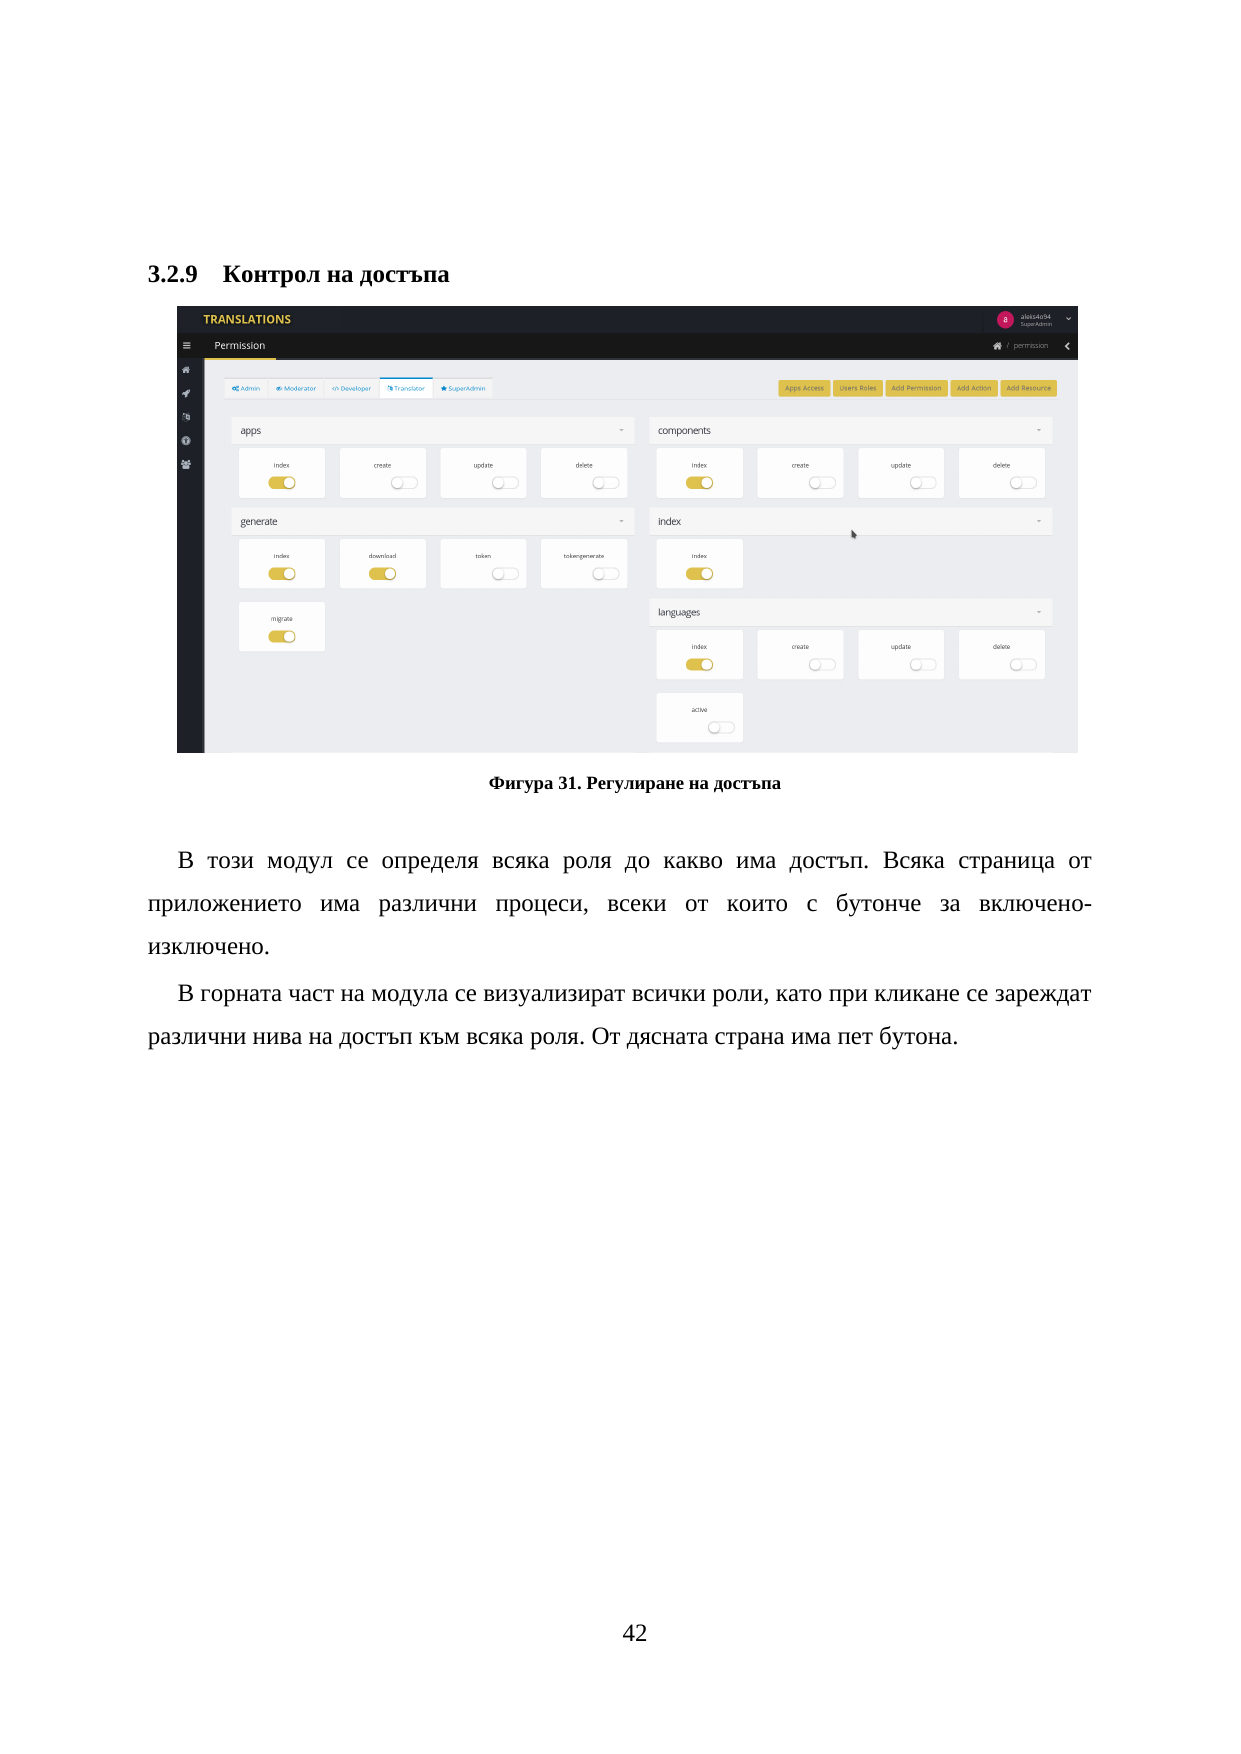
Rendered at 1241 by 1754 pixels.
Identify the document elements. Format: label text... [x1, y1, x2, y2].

text Фигура 31. Регулиране на достъпа [148, 772, 1093, 793]
picture [177, 306, 1078, 753]
text В този модул се определя всяка роля до какво има достъп. Всяка страница от приложението има различни процеси, всеки от които с бутонче за включено-изключено. [148, 845, 1093, 960]
text В горната част на модула се визуализират всички роли, като при кликане се зареждат различни нива на достъп към всяка роля. От дясната страна има пет бутона. [148, 978, 1093, 1050]
subtitle Контрол на достъпа [148, 259, 1093, 288]
